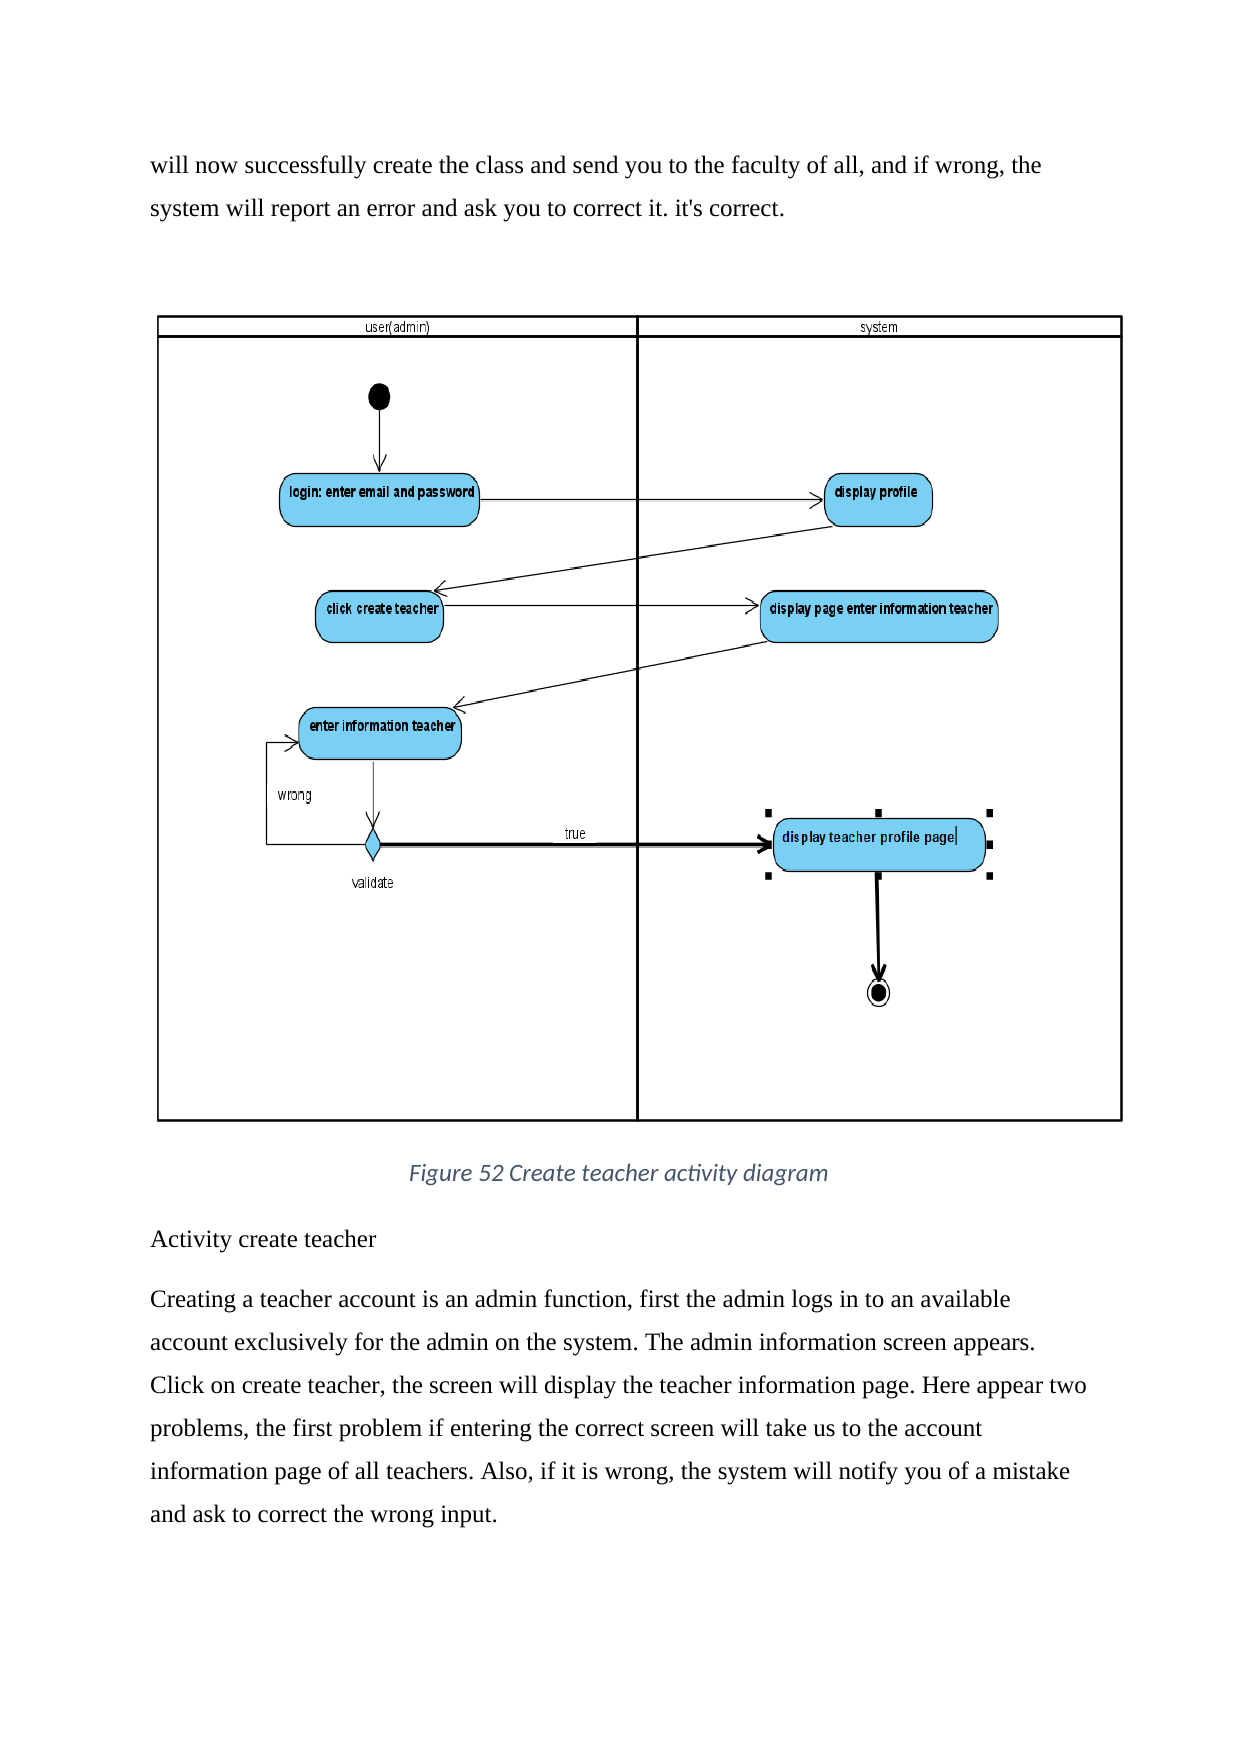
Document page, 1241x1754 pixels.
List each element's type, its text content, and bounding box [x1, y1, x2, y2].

text Figure 52 Create teacher activity diagram [150, 1157, 1090, 1188]
text Creating a teacher account is an admin function, first the admin logs in to an available account exclusively for the admin on the system. The admin information screen appears. Click on create teacher, the screen will display the teacher information page. Here appear two problems, the first problem if entering the correct screen will take us to the account information page of all teachers. Also, if it is wrong, the system will notify you of a mistake and ask to correct the wrong input. [150, 1284, 1090, 1528]
text Activity create teacher [150, 1224, 1090, 1253]
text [150, 150, 1090, 222]
picture [150, 312, 1125, 1127]
